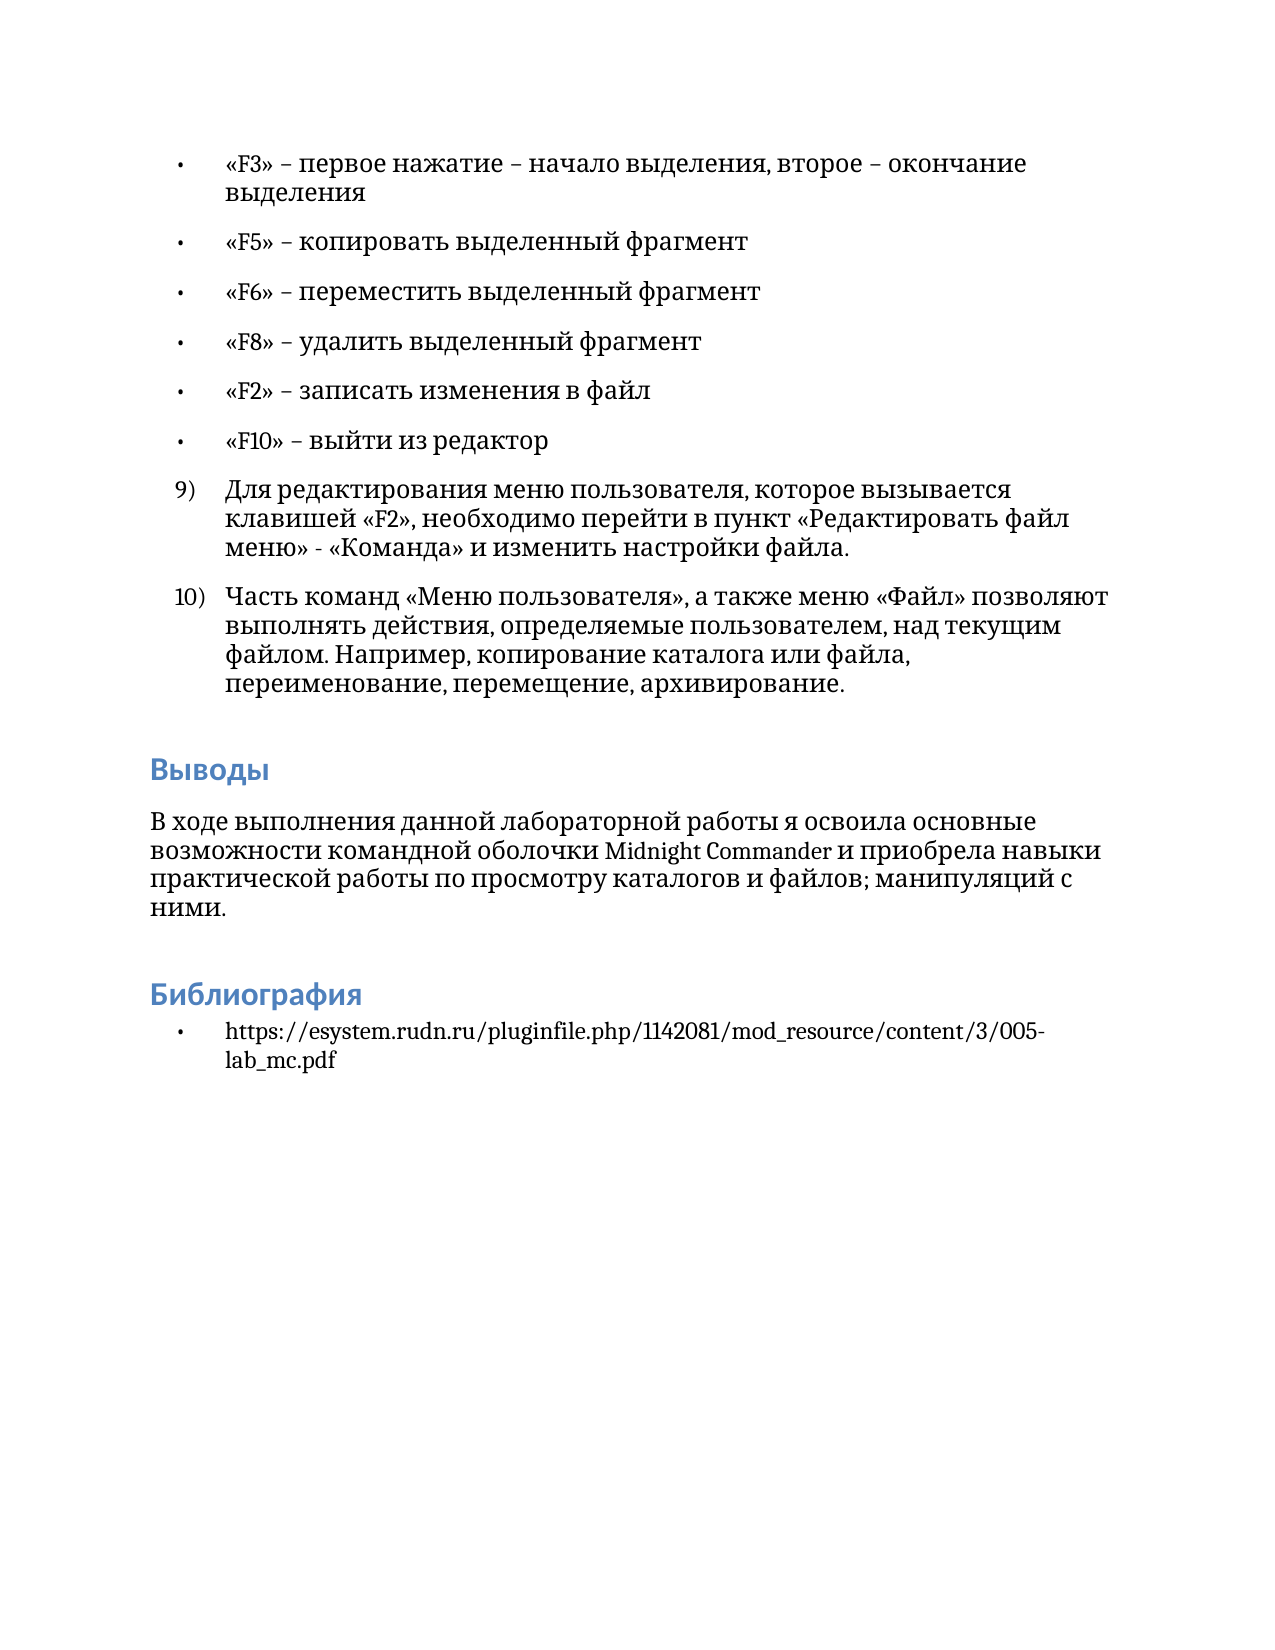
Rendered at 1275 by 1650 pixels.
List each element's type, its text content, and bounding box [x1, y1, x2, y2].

list «F3» − первое нажатие − начало выделения, второе − окончание выделения [175, 150, 1125, 207]
list «F8» − удалить выделенный фрагмент [175, 327, 1125, 356]
subtitle Библиография [150, 973, 1125, 1013]
text В ходе выполнения данной лабораторной работы я освоила основные возможности командной оболочки Midnight Commander и приобрела навыки практической работы по просмотру каталогов и файлов; манипуляций с ними. [150, 808, 1125, 923]
list «F5» − копировать выделенный фрагмент [175, 228, 1125, 257]
list «F2» − записать изменения в файл [175, 377, 1125, 406]
subtitle Выводы [150, 748, 1125, 789]
list Часть команд «Меню пользователя», а также меню «Файл» позволяют выполнять действия, определяемые пользователем, над текущим файлом. Например, копирование каталога или файла, переименование, перемещение, архивирование. [175, 583, 1125, 698]
list «F6» − переместить выделенный фрагмент [175, 278, 1125, 307]
list Для редактирования меню пользователя, которое вызывается клавишей «F2», необходимо перейти в пункт «Редактировать файл меню» - «Команда» и изменить настройки файла. [175, 476, 1125, 562]
list https://esystem.rudn.ru/pluginfile.php/1142081/mod_resource/content/3/005-lab_mc.pdf [175, 1017, 1125, 1075]
list «F10» − выйти из редактор [175, 427, 1125, 455]
